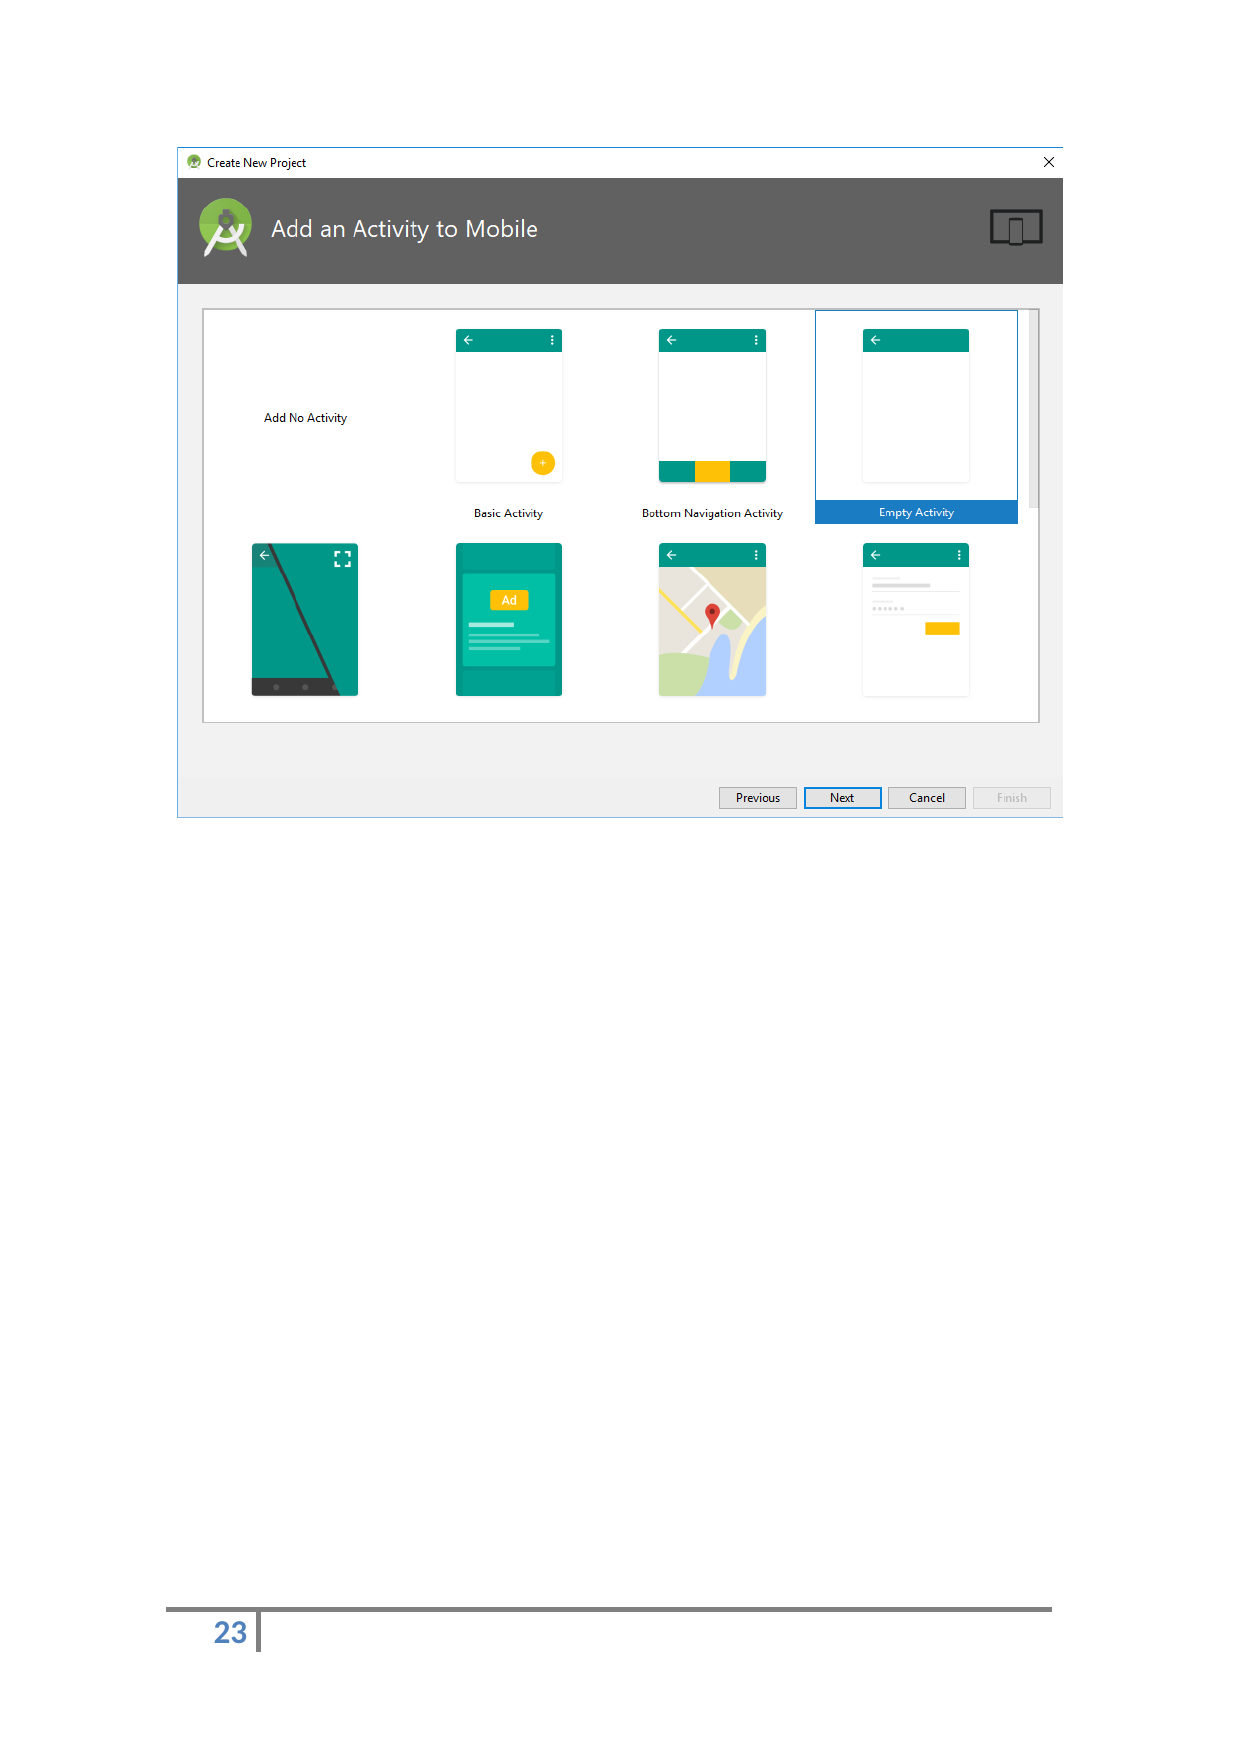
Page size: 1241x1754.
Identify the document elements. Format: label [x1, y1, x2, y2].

picture [177, 147, 1063, 818]
